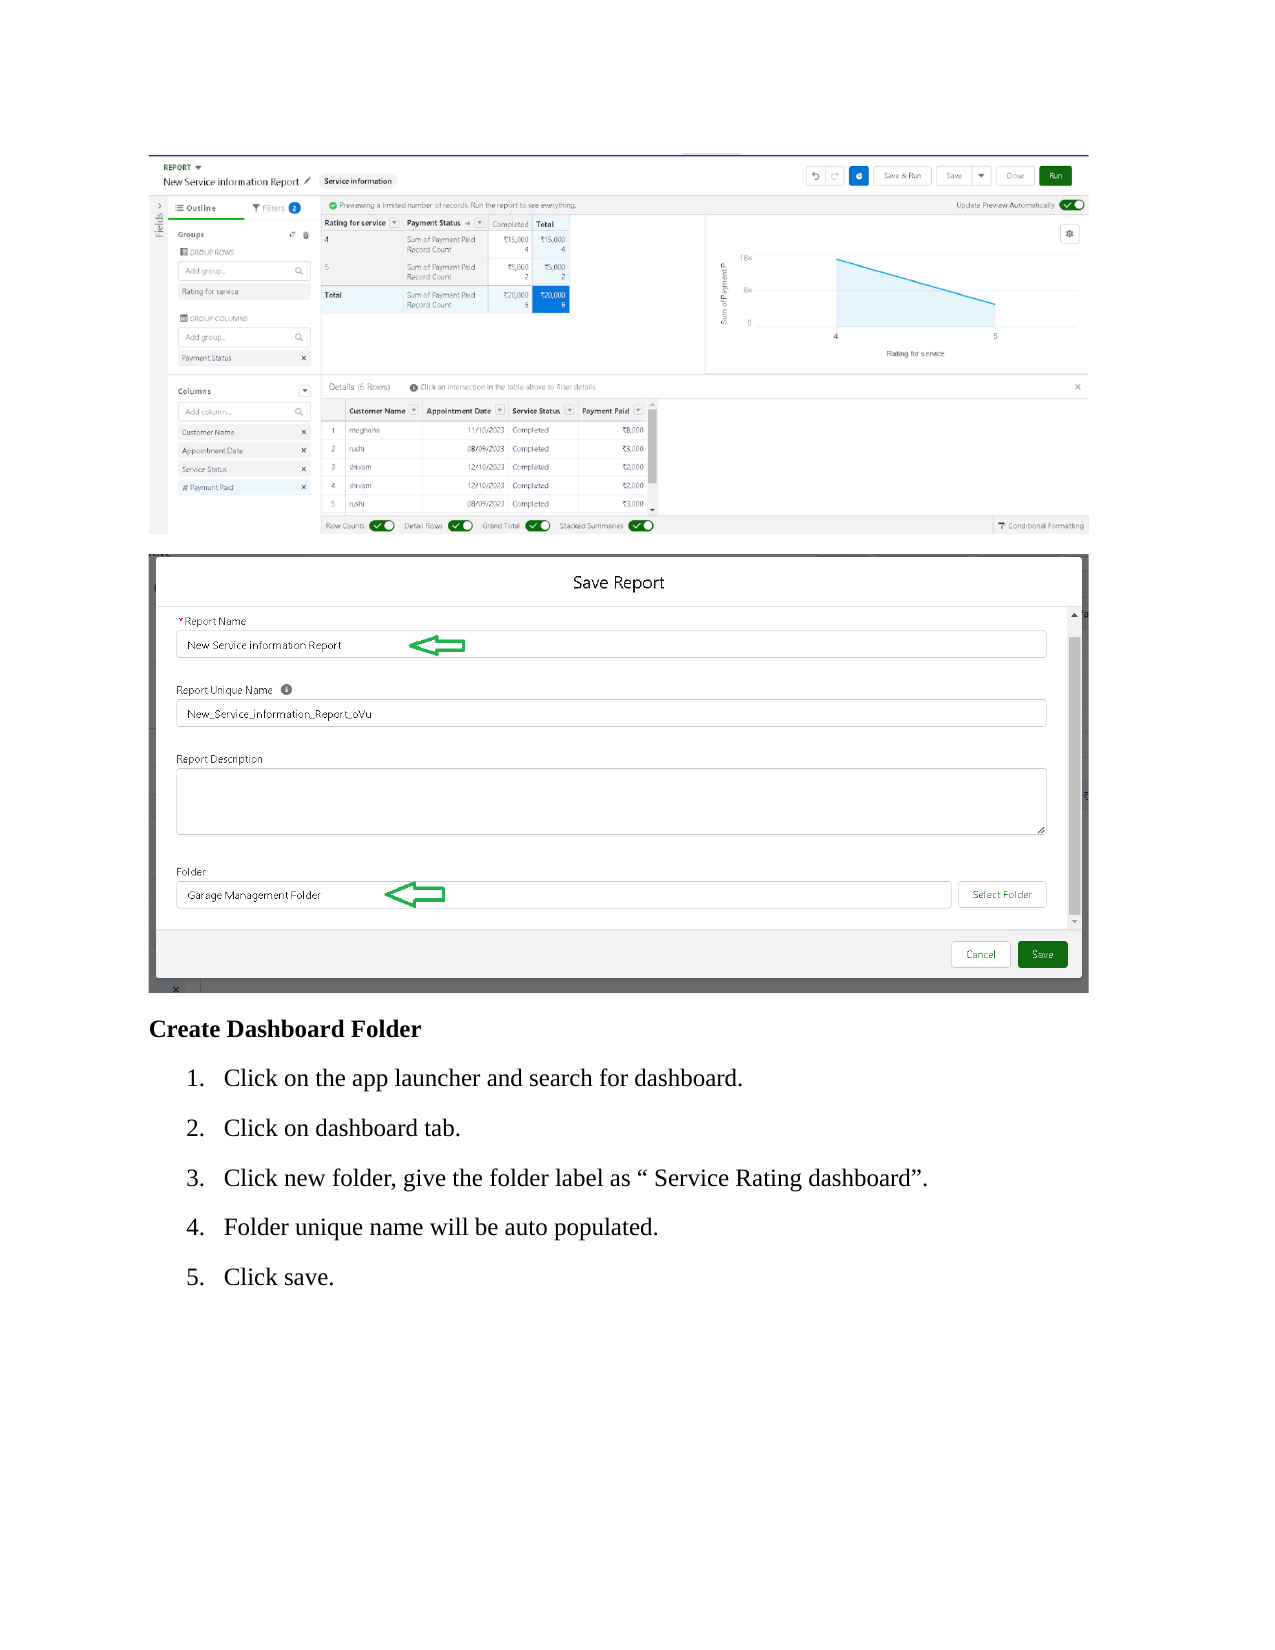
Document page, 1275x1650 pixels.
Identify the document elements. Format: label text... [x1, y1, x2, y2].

list Click new folder, give the folder label as “ Service Rating dashboard”. [186, 1163, 1207, 1192]
list Click on the app launcher and search for dashboard. [186, 1063, 1207, 1092]
picture [148, 153, 1089, 534]
list Click save. [186, 1262, 1207, 1291]
text Create Dashboard Folder [148, 1014, 1207, 1042]
list Folder unique name will be auto populated. [186, 1212, 1207, 1241]
picture [148, 554, 1089, 993]
list Click on dashboard tab. [186, 1113, 1207, 1142]
